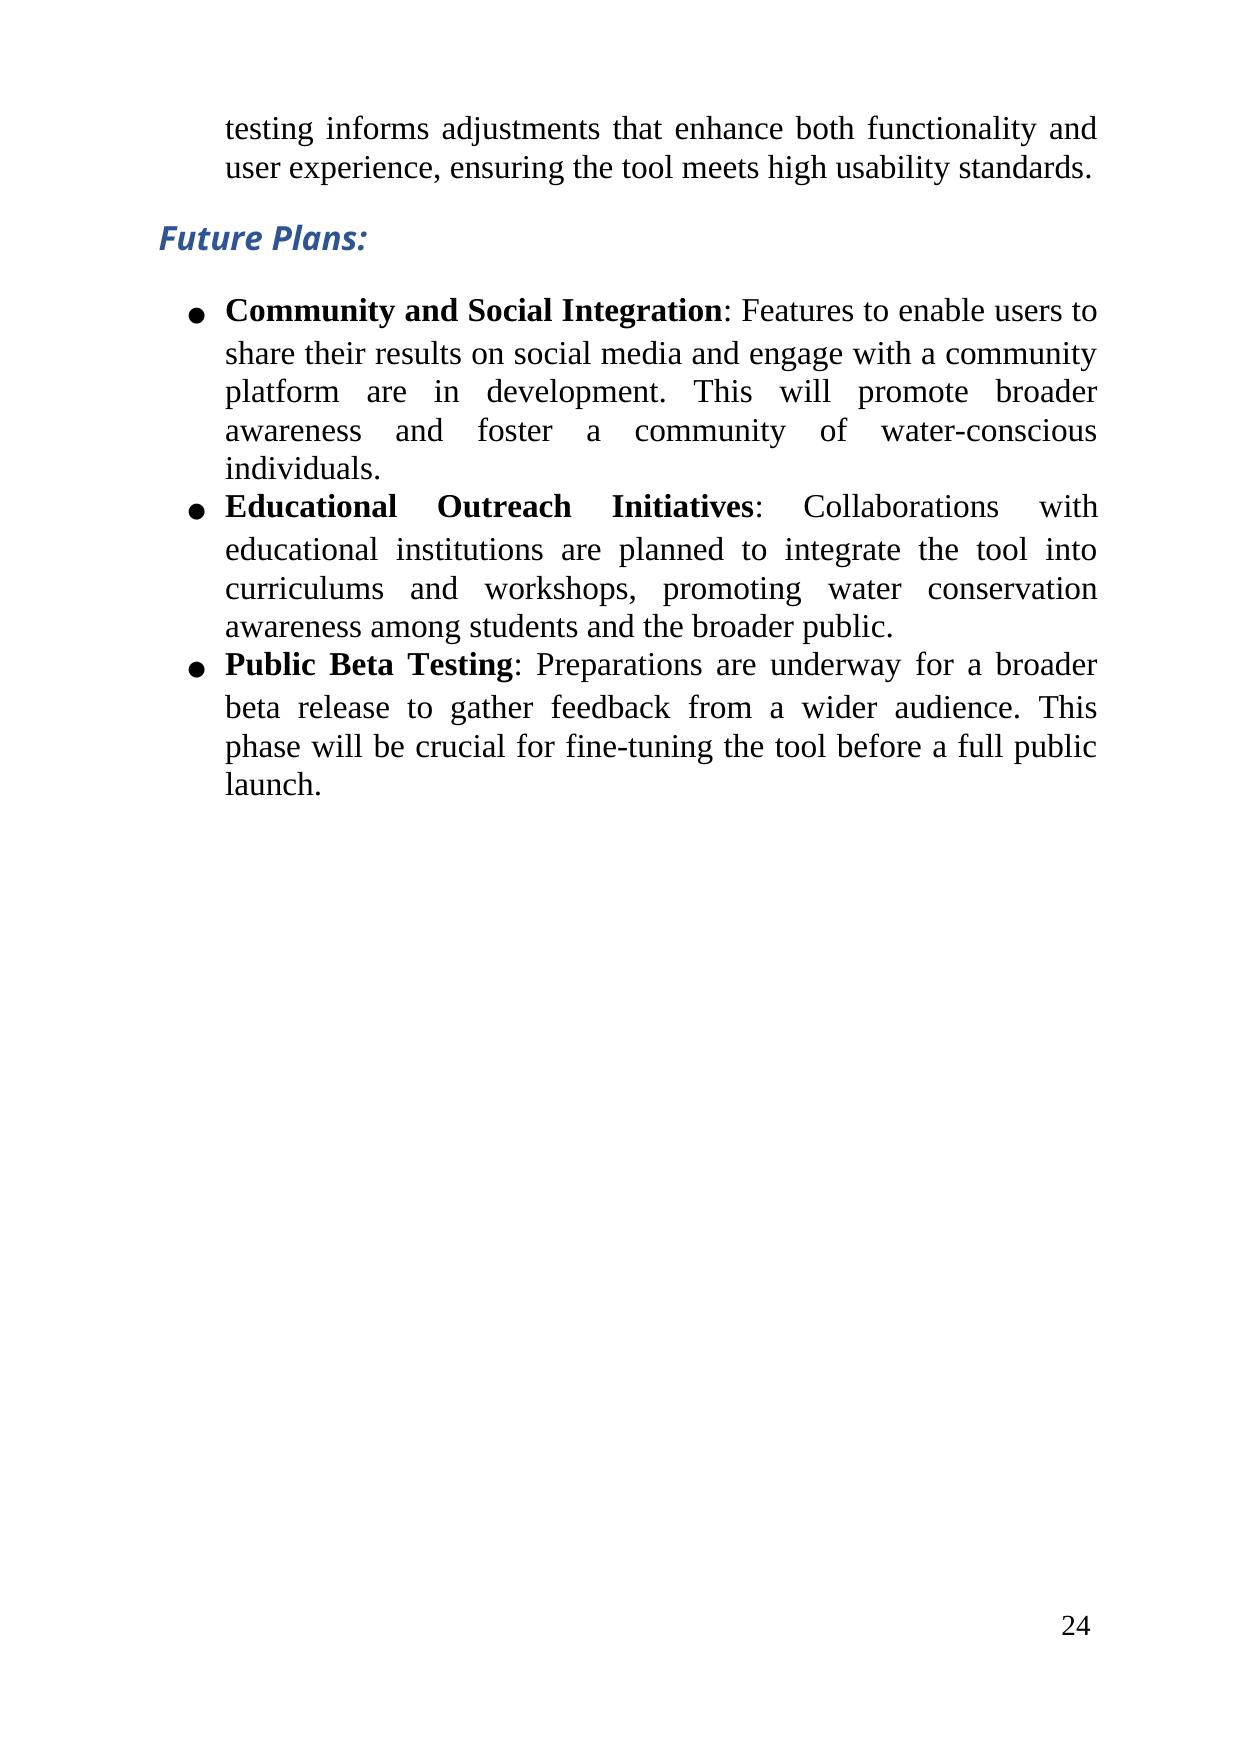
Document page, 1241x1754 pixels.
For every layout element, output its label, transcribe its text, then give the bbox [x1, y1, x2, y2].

subtitle Future Plans: [150, 214, 1091, 260]
list Educational Outreach Initiatives: Collaborations with educational institutions are planned to integrate the tool into curriculums and workshops, promoting water conservation awareness among students and the broader public. [187, 487, 1098, 645]
list Community and Social Integration: Features to enable users to share their results on social media and engage with a community platform are in development. This will promote broader awareness and foster a community of water-conscious individuals. [187, 290, 1098, 487]
list Public Beta Testing: Preparations are underway for a broader beta release to gather feedback from a wider audience. This phase will be crucial for fine-tuning the tool before a full public launch. [187, 645, 1098, 803]
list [187, 108, 1098, 185]
